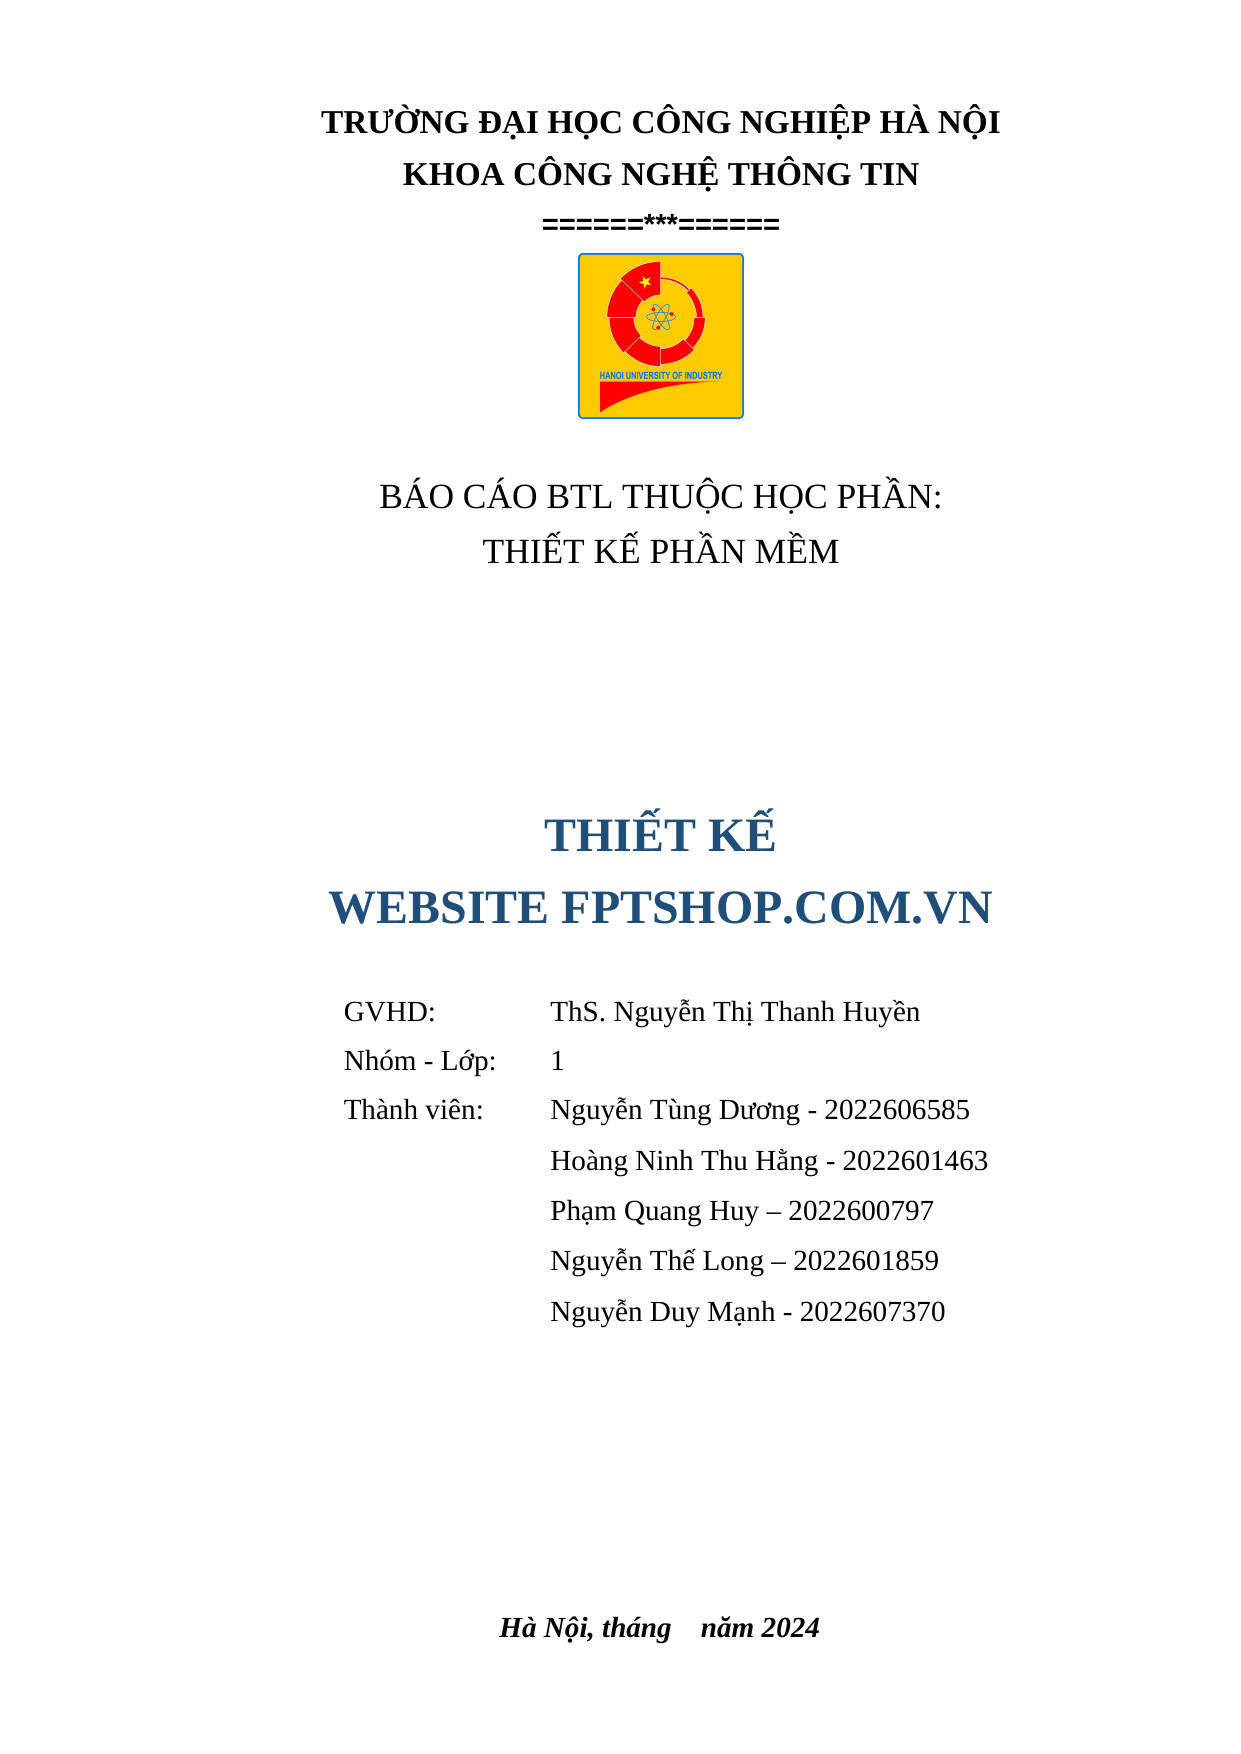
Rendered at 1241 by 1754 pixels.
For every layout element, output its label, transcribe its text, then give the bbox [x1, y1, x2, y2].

table_cell Nguyễn Tùng Dương - 2022606585 Hoàng Ninh Thu Hằng - 2022601463 Phạm Quang Huy – 2022600797 Nguyễn Thế Long – 2022601859 Nguyễn Duy Mạnh - 2022607370 [516, 1093, 1018, 1343]
table_header GVHD: [310, 994, 516, 1043]
picture [578, 253, 744, 419]
table_cell Nhóm - Lớp: [310, 1043, 516, 1092]
text BÁO CÁO BTL THUỘC HỌC PHẦN: [229, 475, 1092, 516]
text KHOA CÔNG NGHỆ THÔNG TIN [229, 155, 1092, 193]
text THIẾT KẾ [229, 806, 1092, 861]
table_header ThS. Nguyễn Thị Thanh Huyền [516, 994, 1018, 1043]
table_cell Thành viên: [310, 1093, 516, 1343]
text Hà Nội, tháng năm 2024 [229, 1610, 1092, 1644]
text WEBSITE FPTSHOP.COM.VN [229, 878, 1092, 933]
text TRƯỜNG ĐẠI HỌC CÔNG NGHIỆP HÀ NỘI [229, 102, 1092, 141]
text THIẾT KẾ PHẦN MỀM [229, 530, 1092, 571]
text ======***====== [229, 207, 1092, 240]
table_cell 1 [516, 1043, 1018, 1092]
